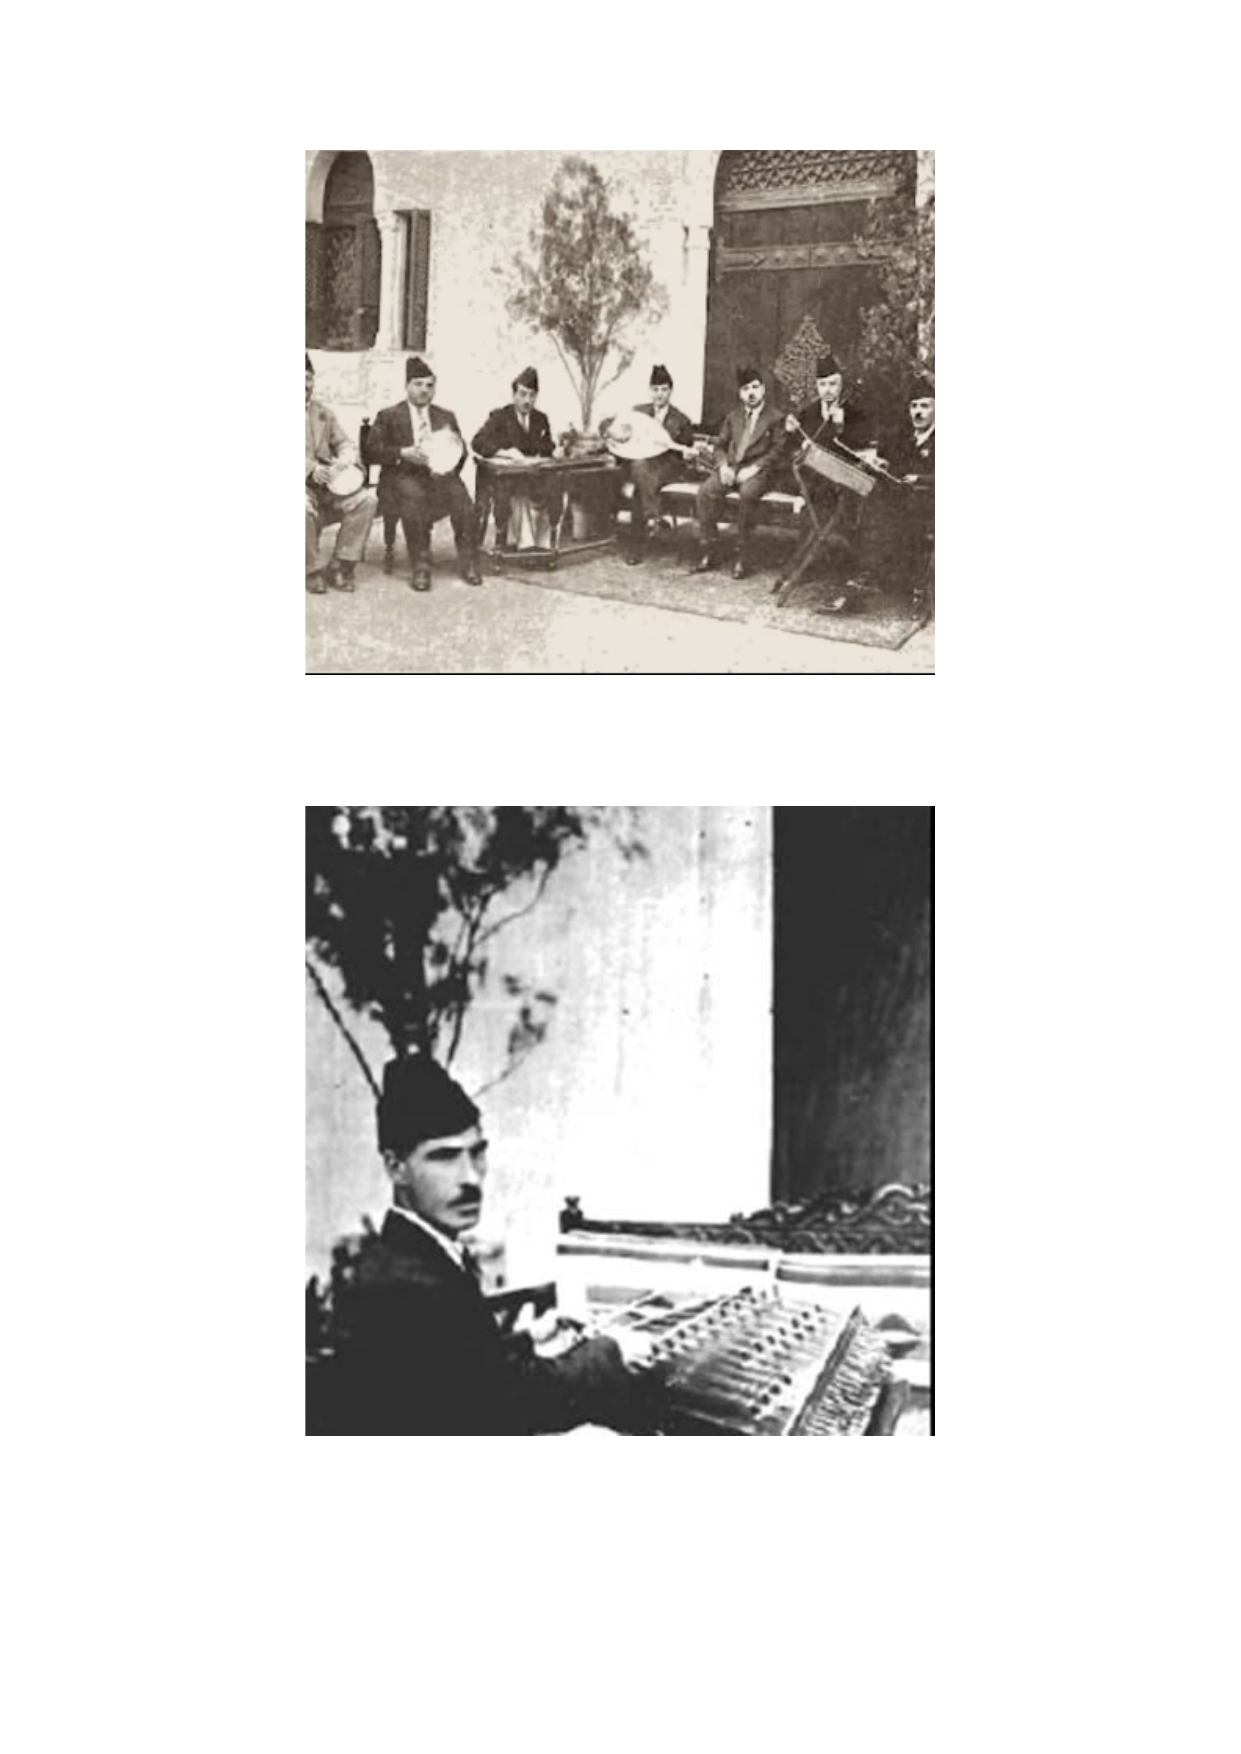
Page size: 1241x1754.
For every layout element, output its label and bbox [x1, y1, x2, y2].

picture [305, 806, 935, 1436]
picture [305, 150, 935, 675]
